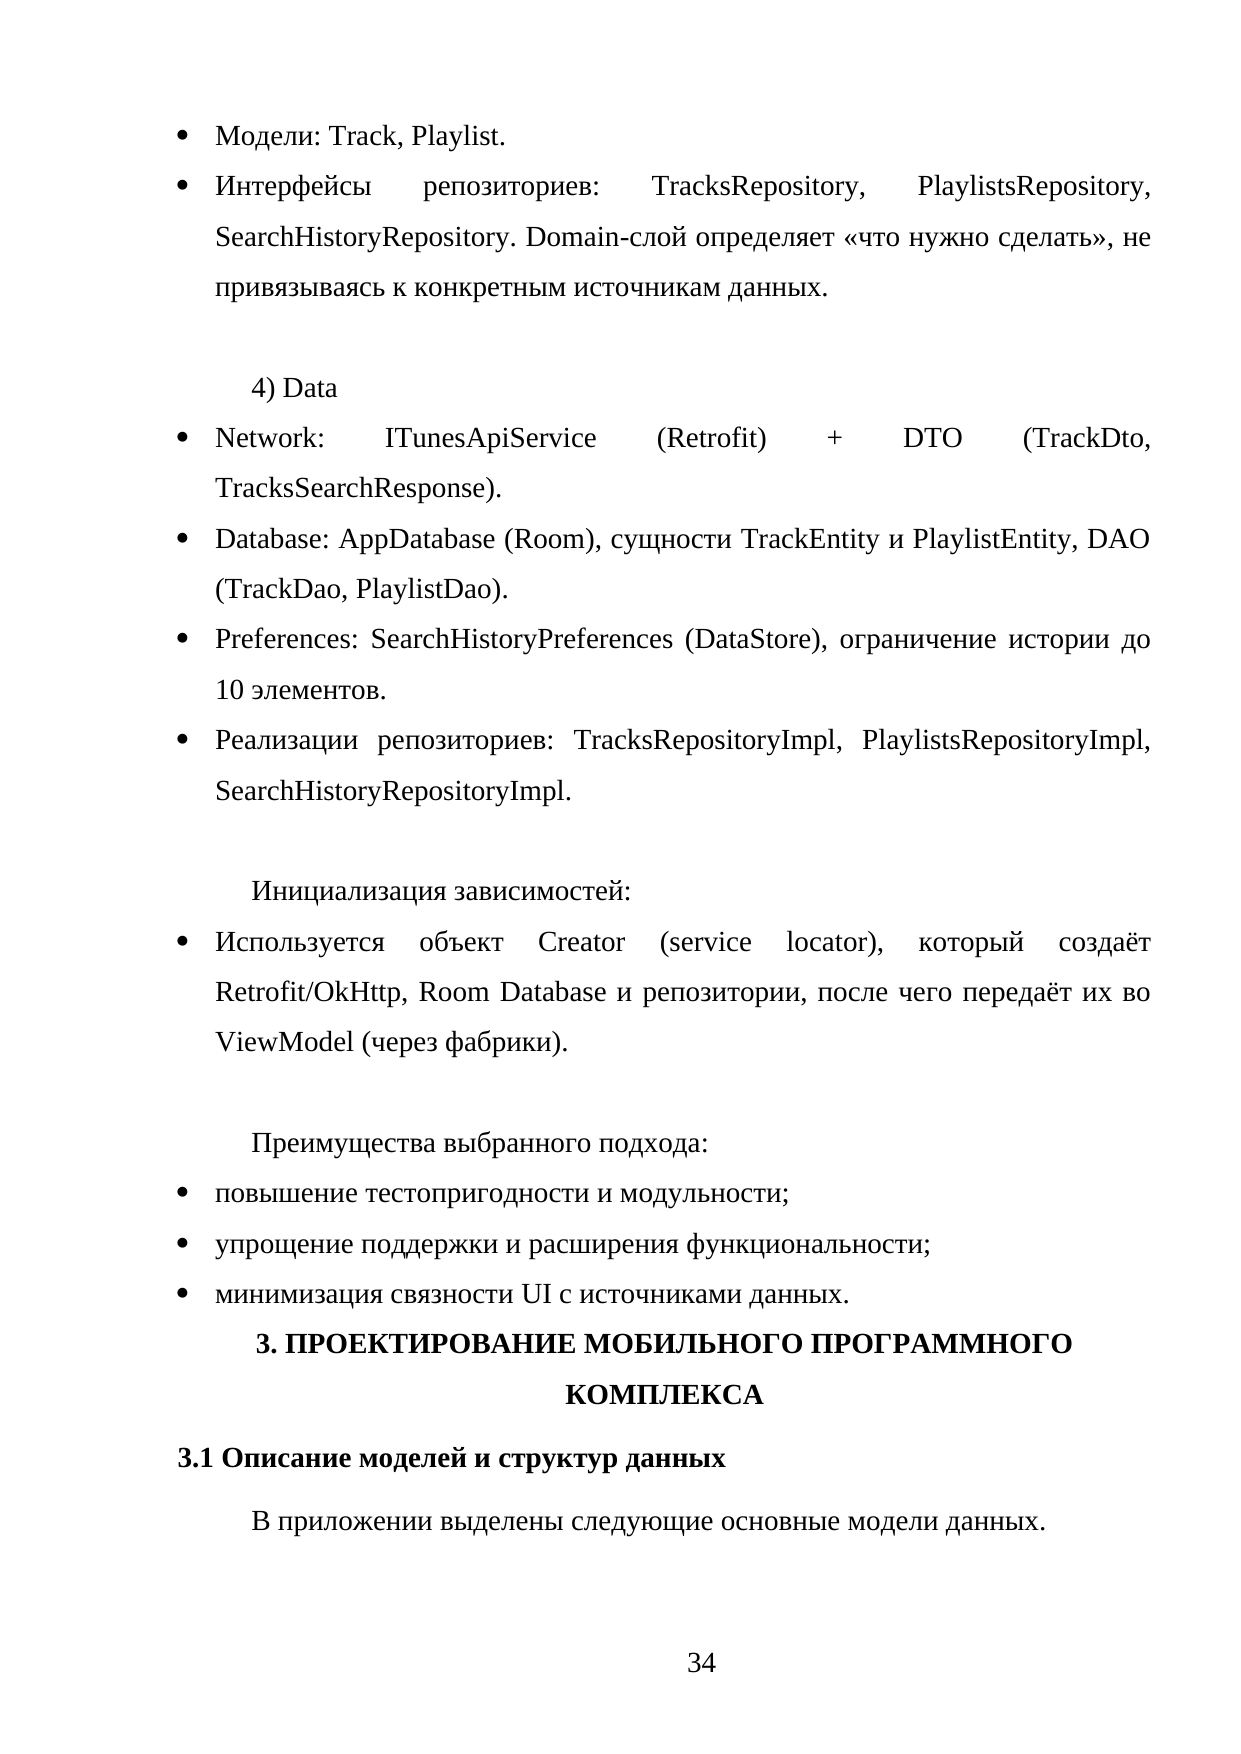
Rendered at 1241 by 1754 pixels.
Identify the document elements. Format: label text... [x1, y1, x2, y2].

text В приложении выделены следующие основные модели данных. [177, 1503, 1152, 1536]
list Интерфейсы репозиториев: TracksRepository, PlaylistsRepository, SearchHistoryRepository. Domain-слой определяет «что нужно сделать», не привязываясь к конкретным источникам данных. [177, 168, 1152, 303]
list минимизация связности UI с источниками данных. [177, 1276, 1152, 1310]
list Database: AppDatabase (Room), сущности TrackEntity и PlaylistEntity, DAO (TrackDao, PlaylistDao). [177, 521, 1152, 605]
list повышение тестопригодности и модульности; [177, 1175, 1152, 1209]
subtitle 3. ПРОЕКТИРОВАНИЕ МОБИЛЬНОГО ПРОГРАММНОГО КОМПЛЕКСА [177, 1327, 1152, 1411]
list упрощение поддержки и расширения функциональности; [177, 1226, 1152, 1259]
list Модели: Track, Playlist. [177, 118, 1152, 152]
text 4) Data [177, 370, 1152, 403]
subtitle 3.1 Описание моделей и структур данных [177, 1440, 1152, 1473]
list Реализации репозиториев: TracksRepositoryImpl, PlaylistsRepositoryImpl, SearchHistoryRepositoryImpl. [177, 722, 1152, 806]
list Используется объект Creator (service locator), который создаёт Retrofit/OkHttp, Room Database и репозитории, после чего передаёт их во ViewModel (через фабрики). [177, 924, 1152, 1058]
text Инициализация зависимостей: [177, 873, 1152, 907]
text Преимущества выбранного подхода: [177, 1125, 1152, 1159]
list Network: ITunesApiService (Retrofit) + DTO (TrackDto, TracksSearchResponse). [177, 420, 1152, 504]
list Preferences: SearchHistoryPreferences (DataStore), ограничение истории до 10 элементов. [177, 622, 1152, 706]
